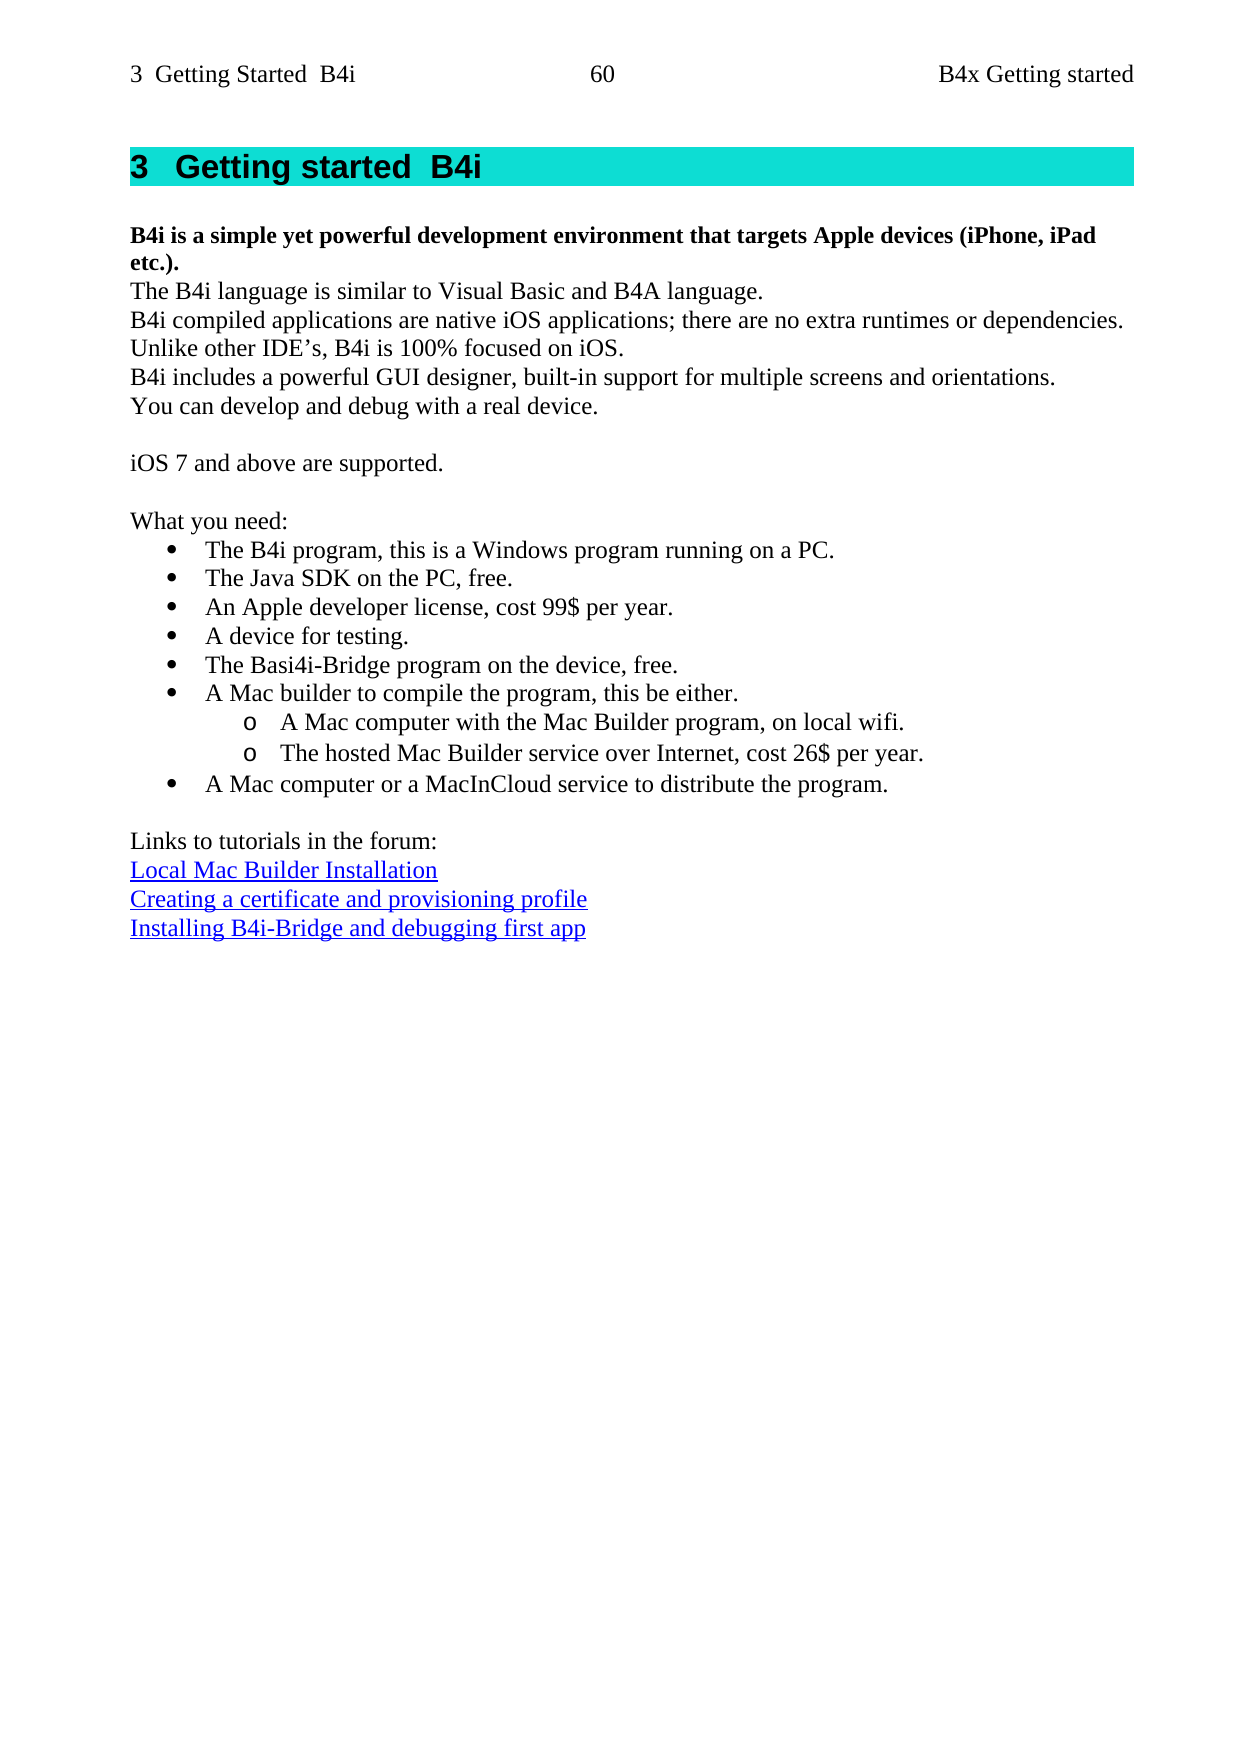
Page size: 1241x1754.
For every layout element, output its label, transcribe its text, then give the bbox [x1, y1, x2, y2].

list The hosted Mac Builder service over Internet, cost 26$ per year. [242, 738, 1134, 769]
text What you need: [130, 506, 1134, 535]
list A Mac computer with the Mac Builder program, on local wifi. [242, 707, 1134, 738]
list The Java SDK on the PC, free. [167, 563, 1134, 592]
list The B4i program, this is a Windows program running on a PC. [167, 535, 1134, 563]
list A Mac computer or a MacInCloud service to distribute the program. [167, 769, 1134, 798]
text Installing B4i-Bridge and debugging first app [130, 913, 1134, 941]
text iOS 7 and above are supported. [130, 448, 1134, 477]
subtitle Getting started B4i [130, 147, 1134, 186]
text Local Mac Builder Installation [130, 855, 1134, 884]
list The Basi4i-Bridge program on the device, free. [167, 650, 1134, 678]
text Links to tutorials in the forum: [130, 826, 1134, 855]
text Creating a certificate and provisioning profile [130, 884, 1134, 913]
list A Mac builder to compile the program, this be either. [167, 678, 1134, 707]
list An Apple developer license, cost 99$ per year. [167, 592, 1134, 621]
list A device for testing. [167, 621, 1134, 650]
text B4i is a simple yet powerful development environment that targets Apple devices (iPhone, iPad etc.). The B4i language is similar to Visual Basic and B4A language. B4i compiled applications are native iOS applications; there are no extra runtimes or dependencies. Unlike other IDE’s, B4i is 100% focused on iOS. B4i includes a powerful GUI designer, built-in support for multiple screens and orientations. You can develop and debug with a real device. [130, 221, 1134, 420]
